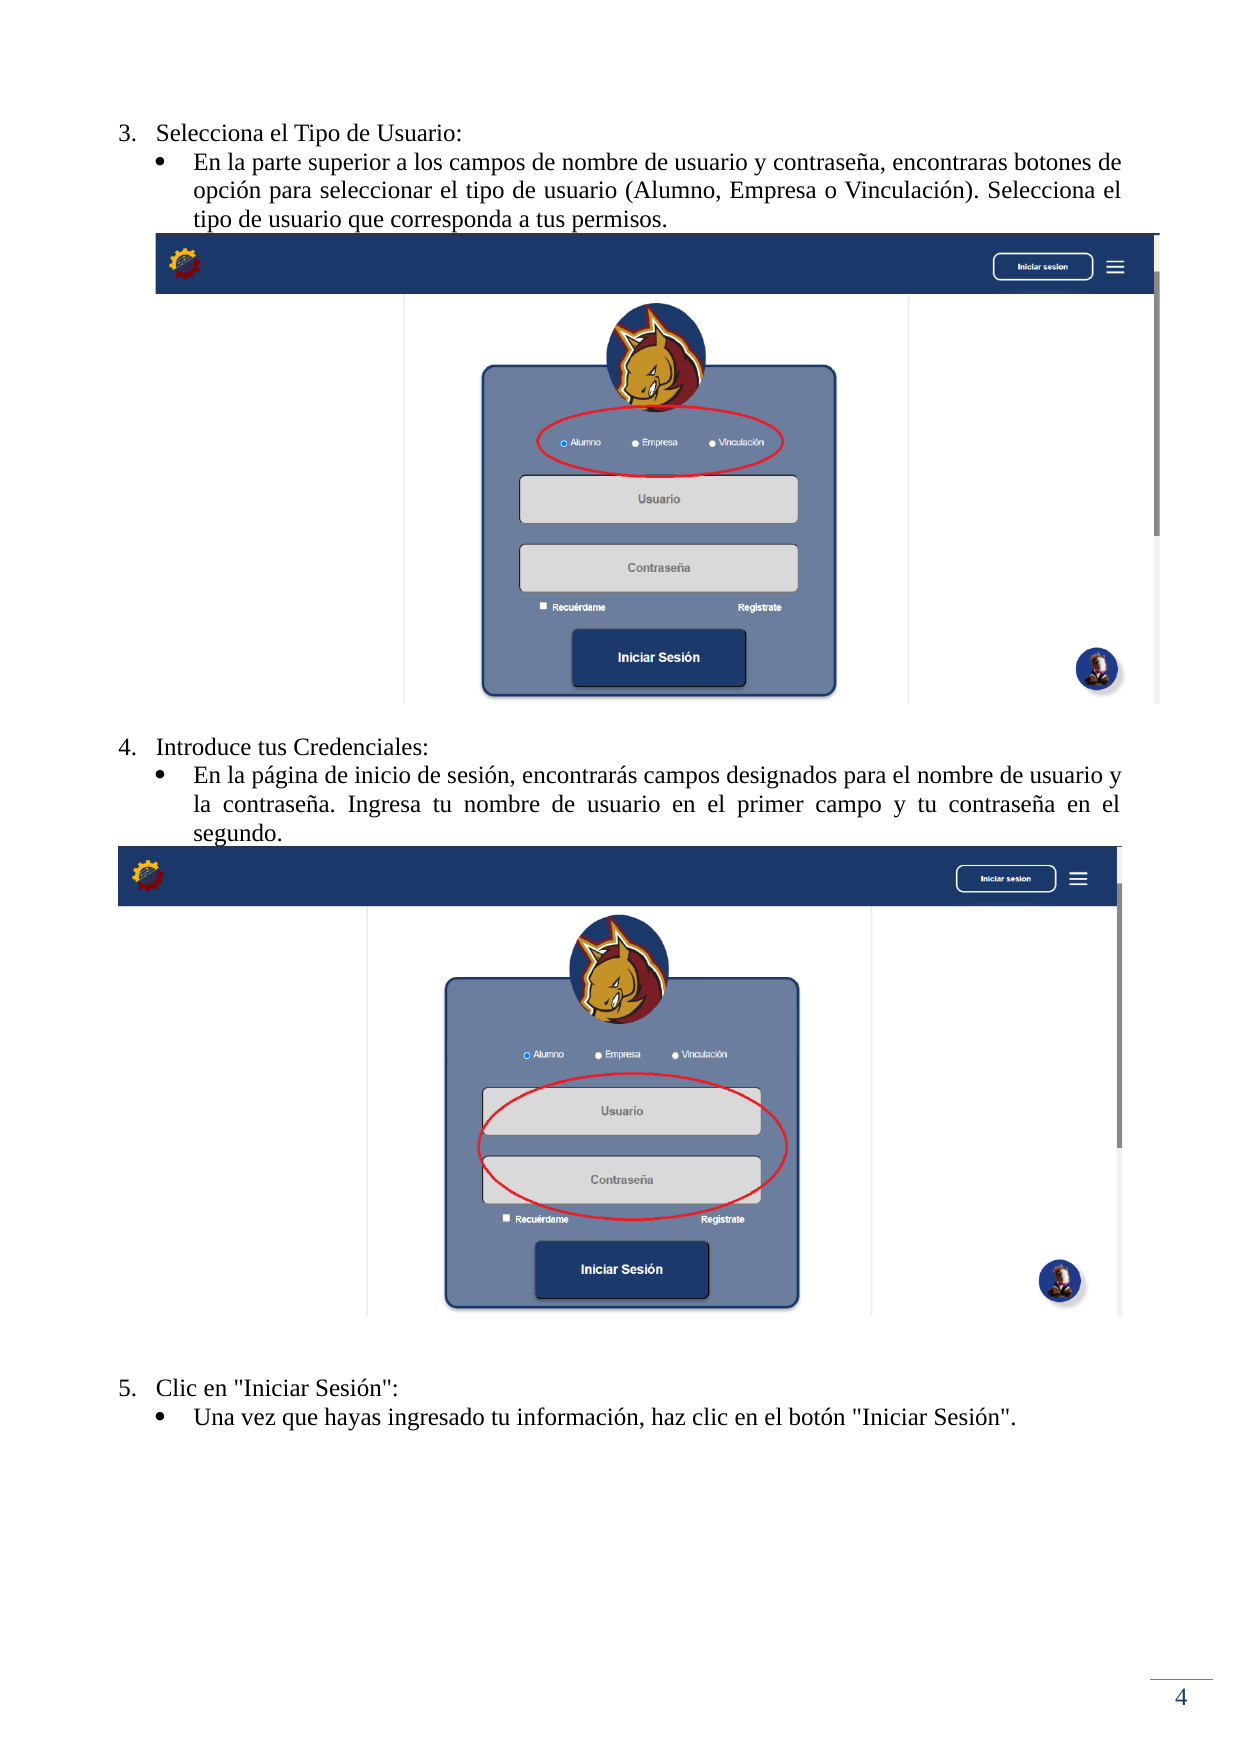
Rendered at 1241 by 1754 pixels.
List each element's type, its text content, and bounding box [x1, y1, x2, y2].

list Clic en "Iniciar Sesión": [118, 1373, 1122, 1402]
list En la página de inicio de sesión, encontrarás campos designados para el nombre de usuario y la contraseña. Ingresa tu nombre de usuario en el primer campo y tu contraseña en el segundo. [156, 761, 1122, 846]
picture [155, 233, 1160, 704]
picture [118, 846, 1123, 1316]
list Selecciona el Tipo de Usuario: [118, 118, 1122, 147]
list Una vez que hayas ingresado tu información, haz clic en el botón "Iniciar Sesión". [156, 1402, 1122, 1431]
list En la parte superior a los campos de nombre de usuario y contraseña, encontraras botones de opción para seleccionar el tipo de usuario (Alumno, Empresa o Vinculación). Selecciona el tipo de usuario que corresponda a tus permisos. [156, 147, 1122, 233]
list Introduce tus Credenciales: [118, 732, 1122, 761]
